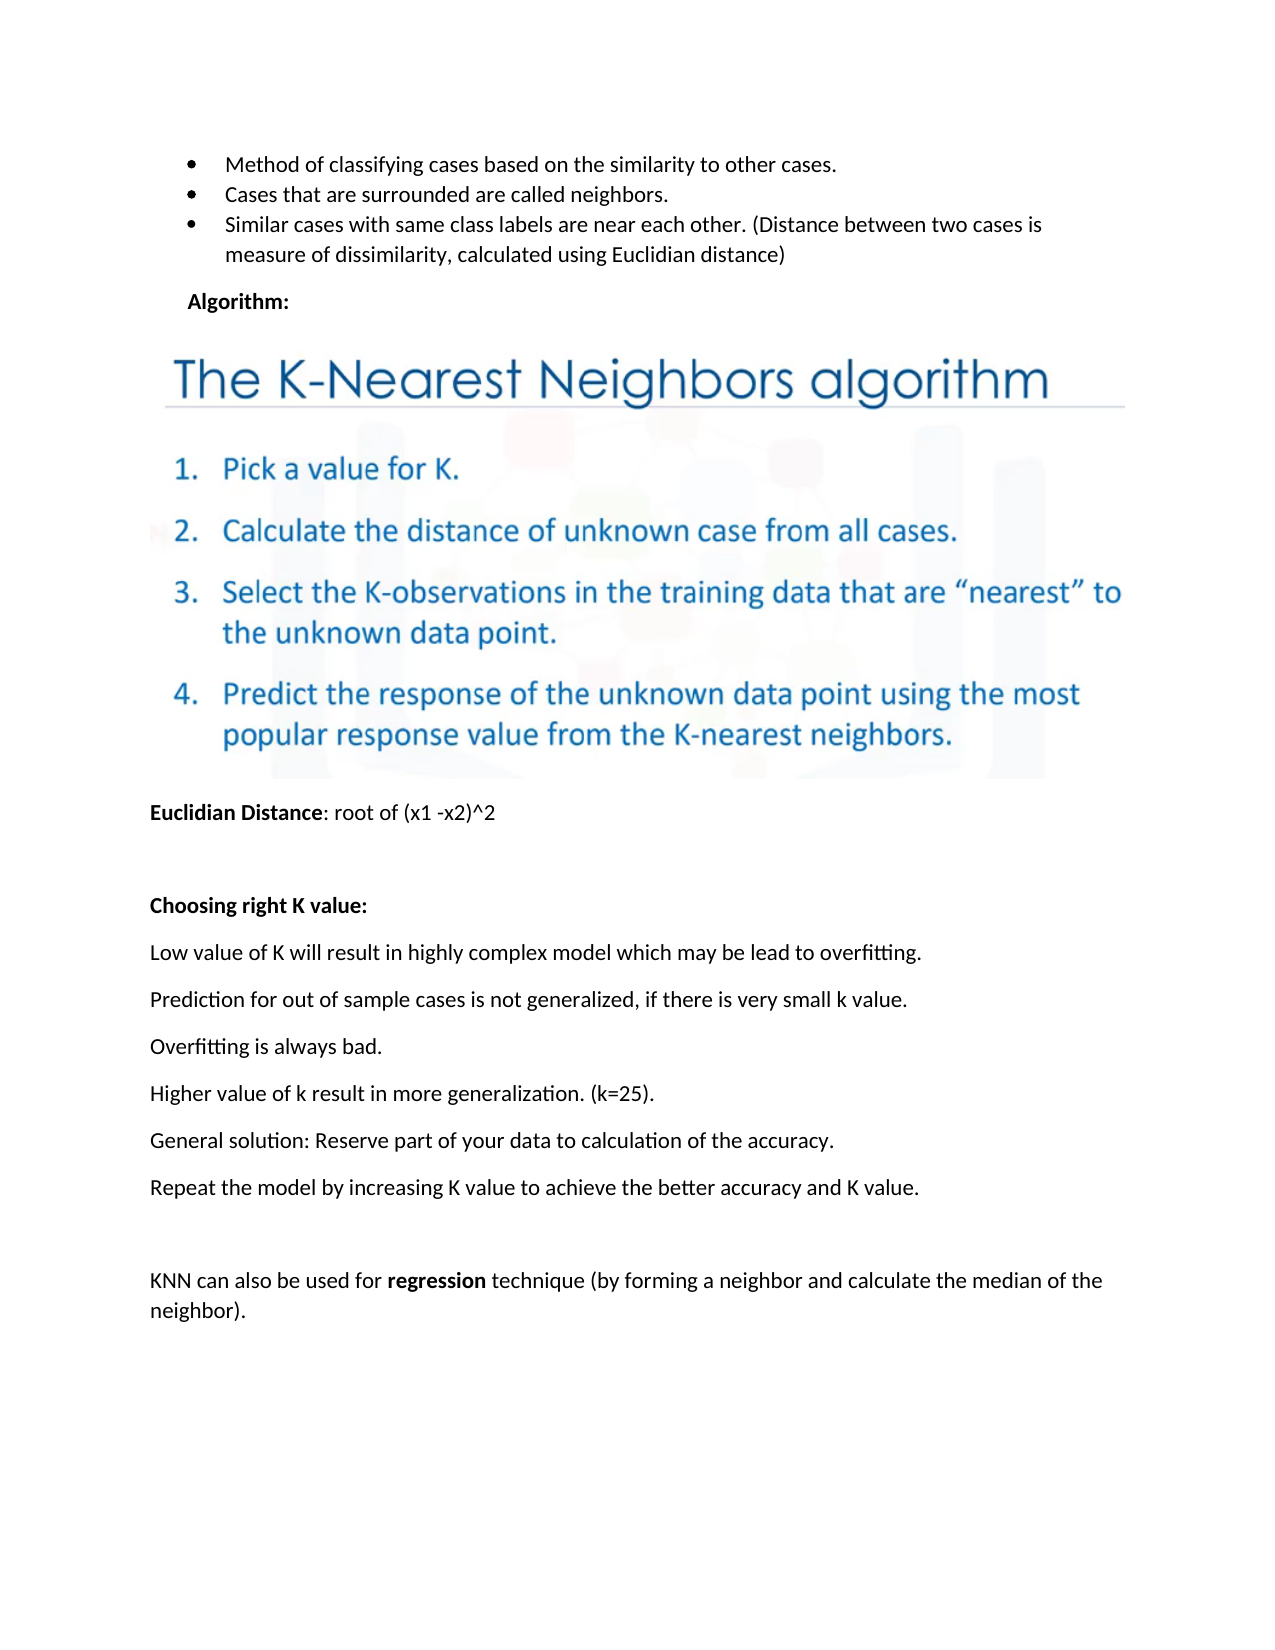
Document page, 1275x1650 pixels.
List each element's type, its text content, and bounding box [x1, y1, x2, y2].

text Overfitting is always bad. [150, 1032, 1125, 1060]
text General solution: Reserve part of your data to calculation of the accuracy. [150, 1126, 1125, 1154]
list Cases that are surrounded are called neighbors. [187, 180, 1125, 208]
text Prediction for out of sample cases is not generalized, if there is very small k value. [150, 985, 1125, 1013]
list Method of classifying cases based on the similarity to other cases. [187, 150, 1125, 178]
text KNN can also be used for regression technique (by forming a neighbor and calculate the median of the neighbor). [150, 1266, 1125, 1325]
text Euclidian Distance: root of (x1 -x2)^2 [150, 798, 1125, 826]
text Algorithm: [187, 287, 1125, 316]
text Repeat the model by increasing K value to achieve the better accuracy and K value. [150, 1173, 1125, 1201]
text Choosing right K value: [150, 891, 1125, 919]
list Similar cases with same class labels are near each other. (Distance between two cases is measure of dissimilarity, calculated using Euclidian distance) [187, 210, 1125, 269]
text Low value of K will result in highly complex model which may be lead to overfitting. [150, 938, 1125, 966]
picture [150, 334, 1125, 779]
text Higher value of k result in more generalization. (k=25). [150, 1079, 1125, 1107]
